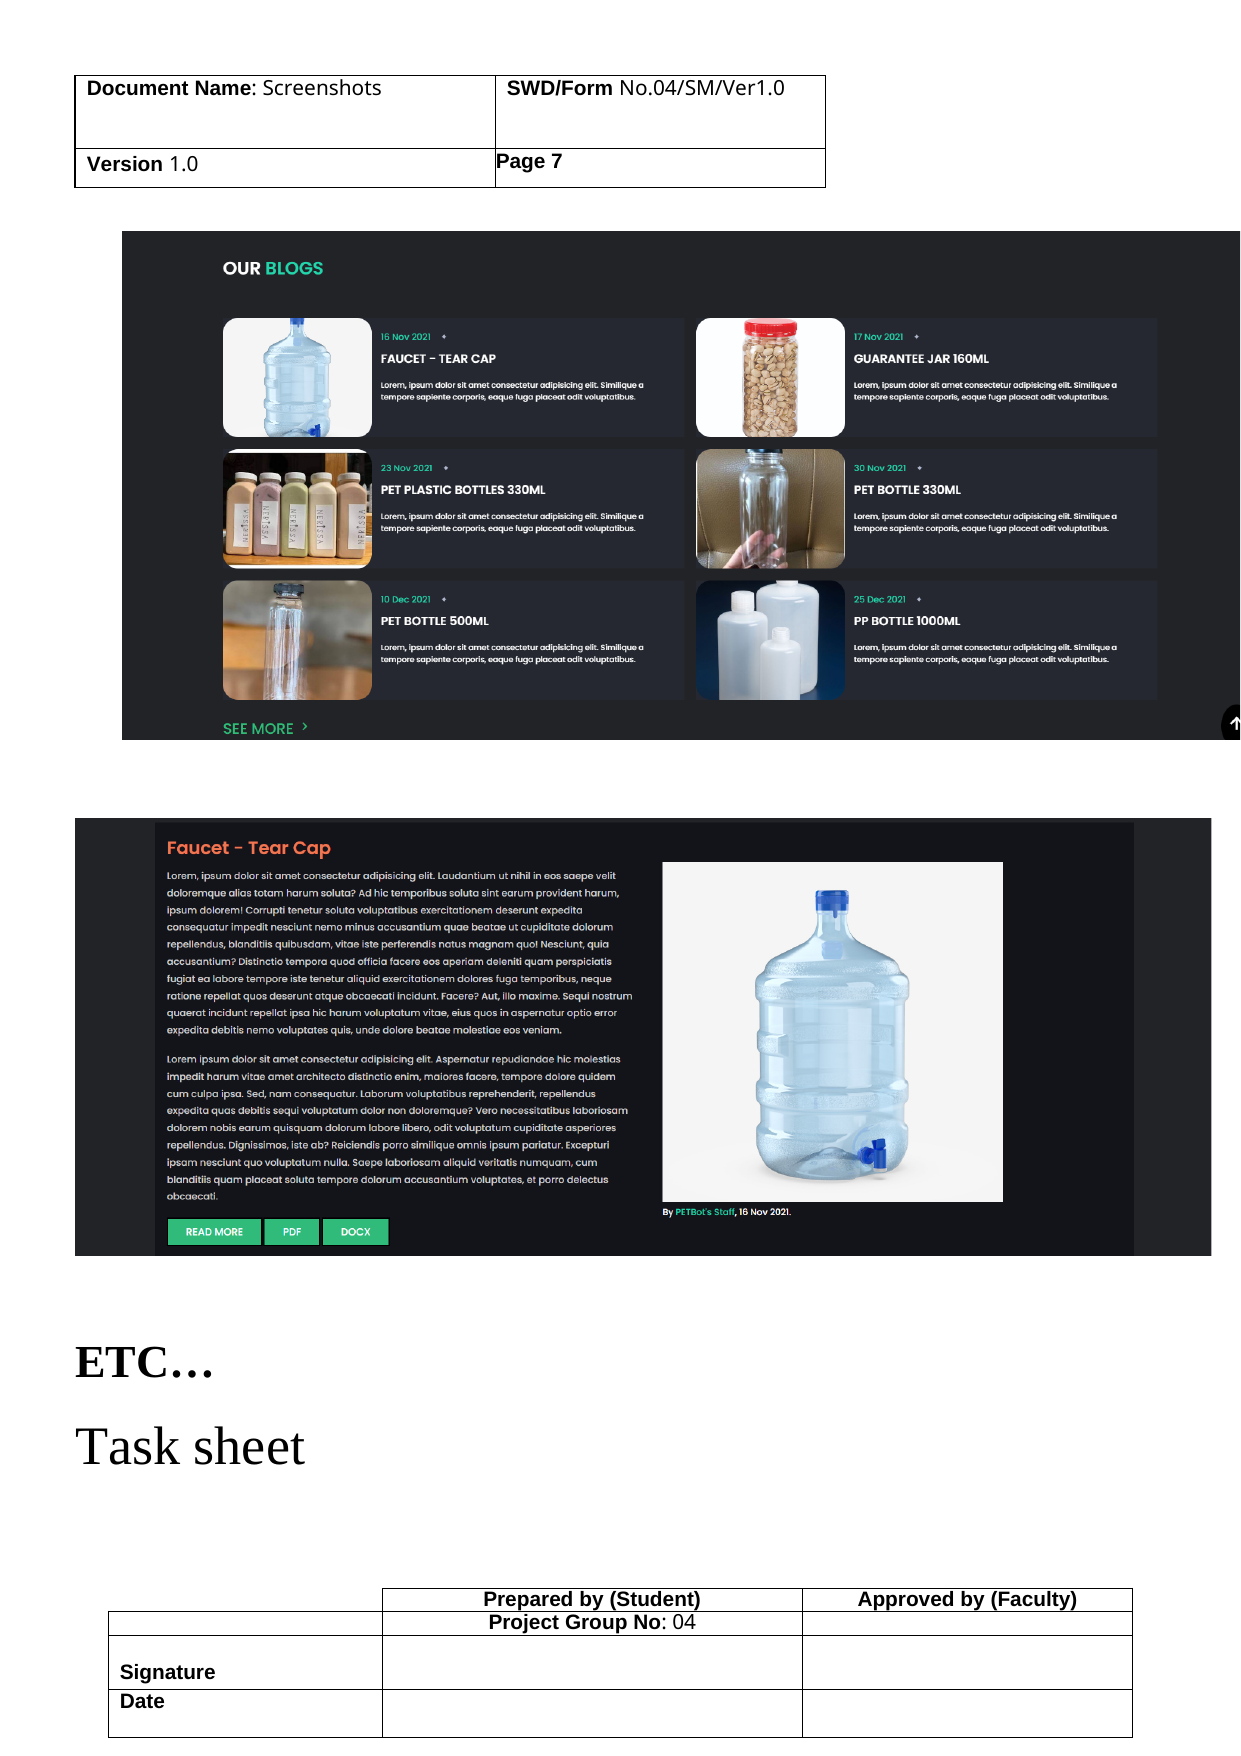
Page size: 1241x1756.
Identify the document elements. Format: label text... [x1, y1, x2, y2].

picture [75, 818, 1212, 1256]
text Task sheet [75, 1414, 1211, 1476]
picture [122, 231, 1241, 740]
text ETC… [75, 1335, 1211, 1388]
